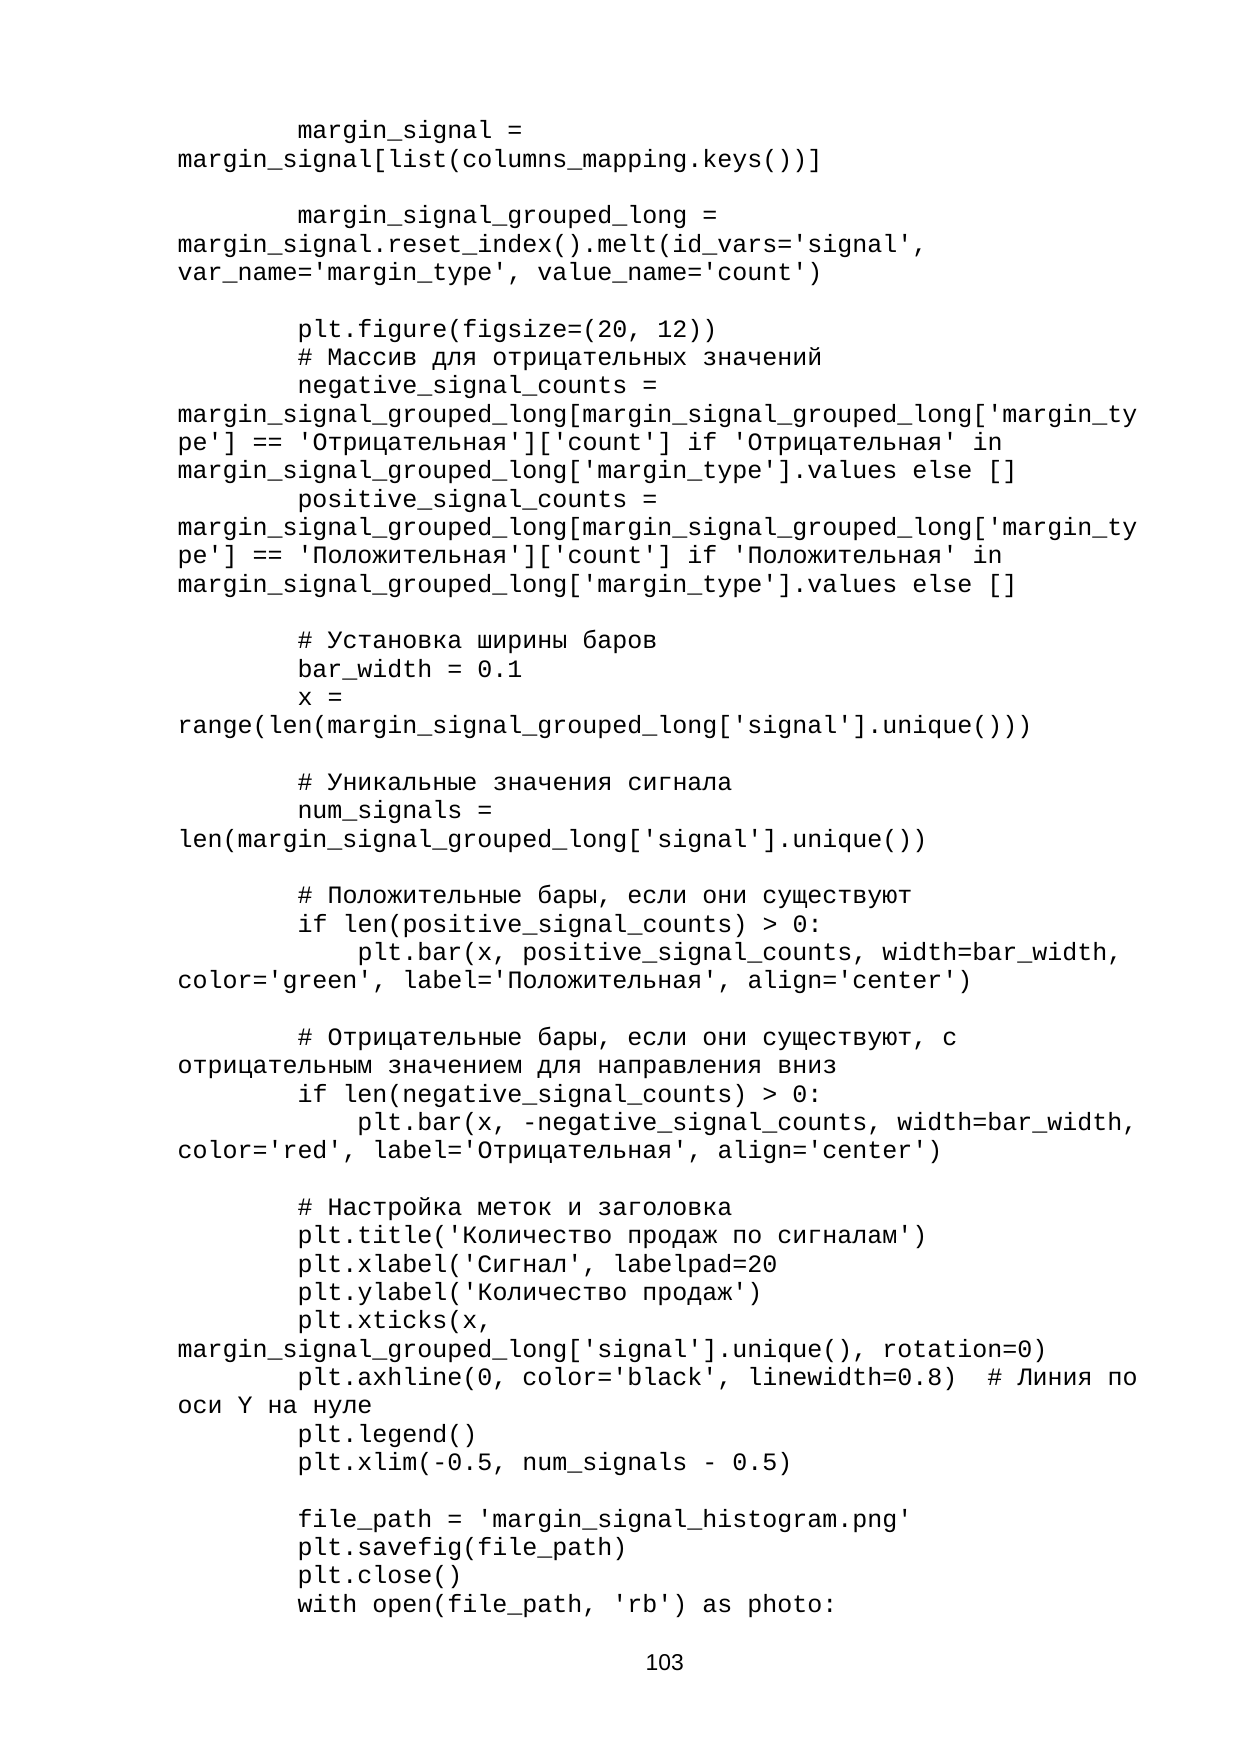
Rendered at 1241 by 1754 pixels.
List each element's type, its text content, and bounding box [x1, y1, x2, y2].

text plt.bar(x, positive_signal_counts, width=bar_width, color='green', label='Положительная', align='center') [177, 940, 1152, 996]
text # Настройка меток и заголовка [177, 1195, 1152, 1223]
text # Положительные бары, если они существуют [177, 883, 1152, 911]
text file_path = 'margin_signal_histogram.png' [177, 1506, 1152, 1535]
text x = range(len(margin_signal_grouped_long['signal'].unique())) [177, 685, 1152, 741]
text positive_signal_counts = margin_signal_grouped_long[margin_signal_grouped_long['margin_type'] == 'Положительная']['count'] if 'Положительная' in margin_signal_grouped_long['margin_type'].values else [] [177, 486, 1152, 600]
text plt.close() [177, 1563, 1152, 1591]
text plt.axhline(0, color='black', linewidth=0.8) # Линия по оси Y на нуле [177, 1365, 1152, 1421]
text negative_signal_counts = margin_signal_grouped_long[margin_signal_grouped_long['margin_type'] == 'Отрицательная']['count'] if 'Отрицательная' in margin_signal_grouped_long['margin_type'].values else [] [177, 373, 1152, 486]
text if len(negative_signal_counts) > 0: [177, 1081, 1152, 1110]
text plt.xlim(-0.5, num_signals - 0.5) [177, 1450, 1152, 1478]
text plt.xlabel('Сигнал', labelpad=20 [177, 1251, 1152, 1280]
text with open(file_path, 'rb') as photo: [177, 1591, 1152, 1620]
text num_signals = len(margin_signal_grouped_long['signal'].unique()) [177, 798, 1152, 855]
text margin_signal_grouped_long = margin_signal.reset_index().melt(id_vars='signal', var_name='margin_type', value_name='count') [177, 203, 1152, 288]
text if len(positive_signal_counts) > 0: [177, 911, 1152, 940]
text plt.title('Количество продаж по сигналам') [177, 1223, 1152, 1251]
text bar_width = 0.1 [177, 656, 1152, 685]
text # Уникальные значения сигнала [177, 770, 1152, 798]
text plt.figure(figsize=(20, 12)) [177, 316, 1152, 345]
text plt.legend() [177, 1421, 1152, 1450]
text # Отрицательные бары, если они существуют, с отрицательным значением для направления вниз [177, 1025, 1152, 1081]
text margin_signal = margin_signal[list(columns_mapping.keys())] [177, 118, 1152, 175]
text plt.bar(x, -negative_signal_counts, width=bar_width, color='red', label='Отрицательная', align='center') [177, 1110, 1152, 1166]
text plt.xticks(x, margin_signal_grouped_long['signal'].unique(), rotation=0) [177, 1308, 1152, 1365]
text # Установка ширины баров [177, 628, 1152, 656]
text # Массив для отрицательных значений [177, 345, 1152, 373]
text plt.savefig(file_path) [177, 1535, 1152, 1563]
text plt.ylabel('Количество продаж') [177, 1280, 1152, 1308]
